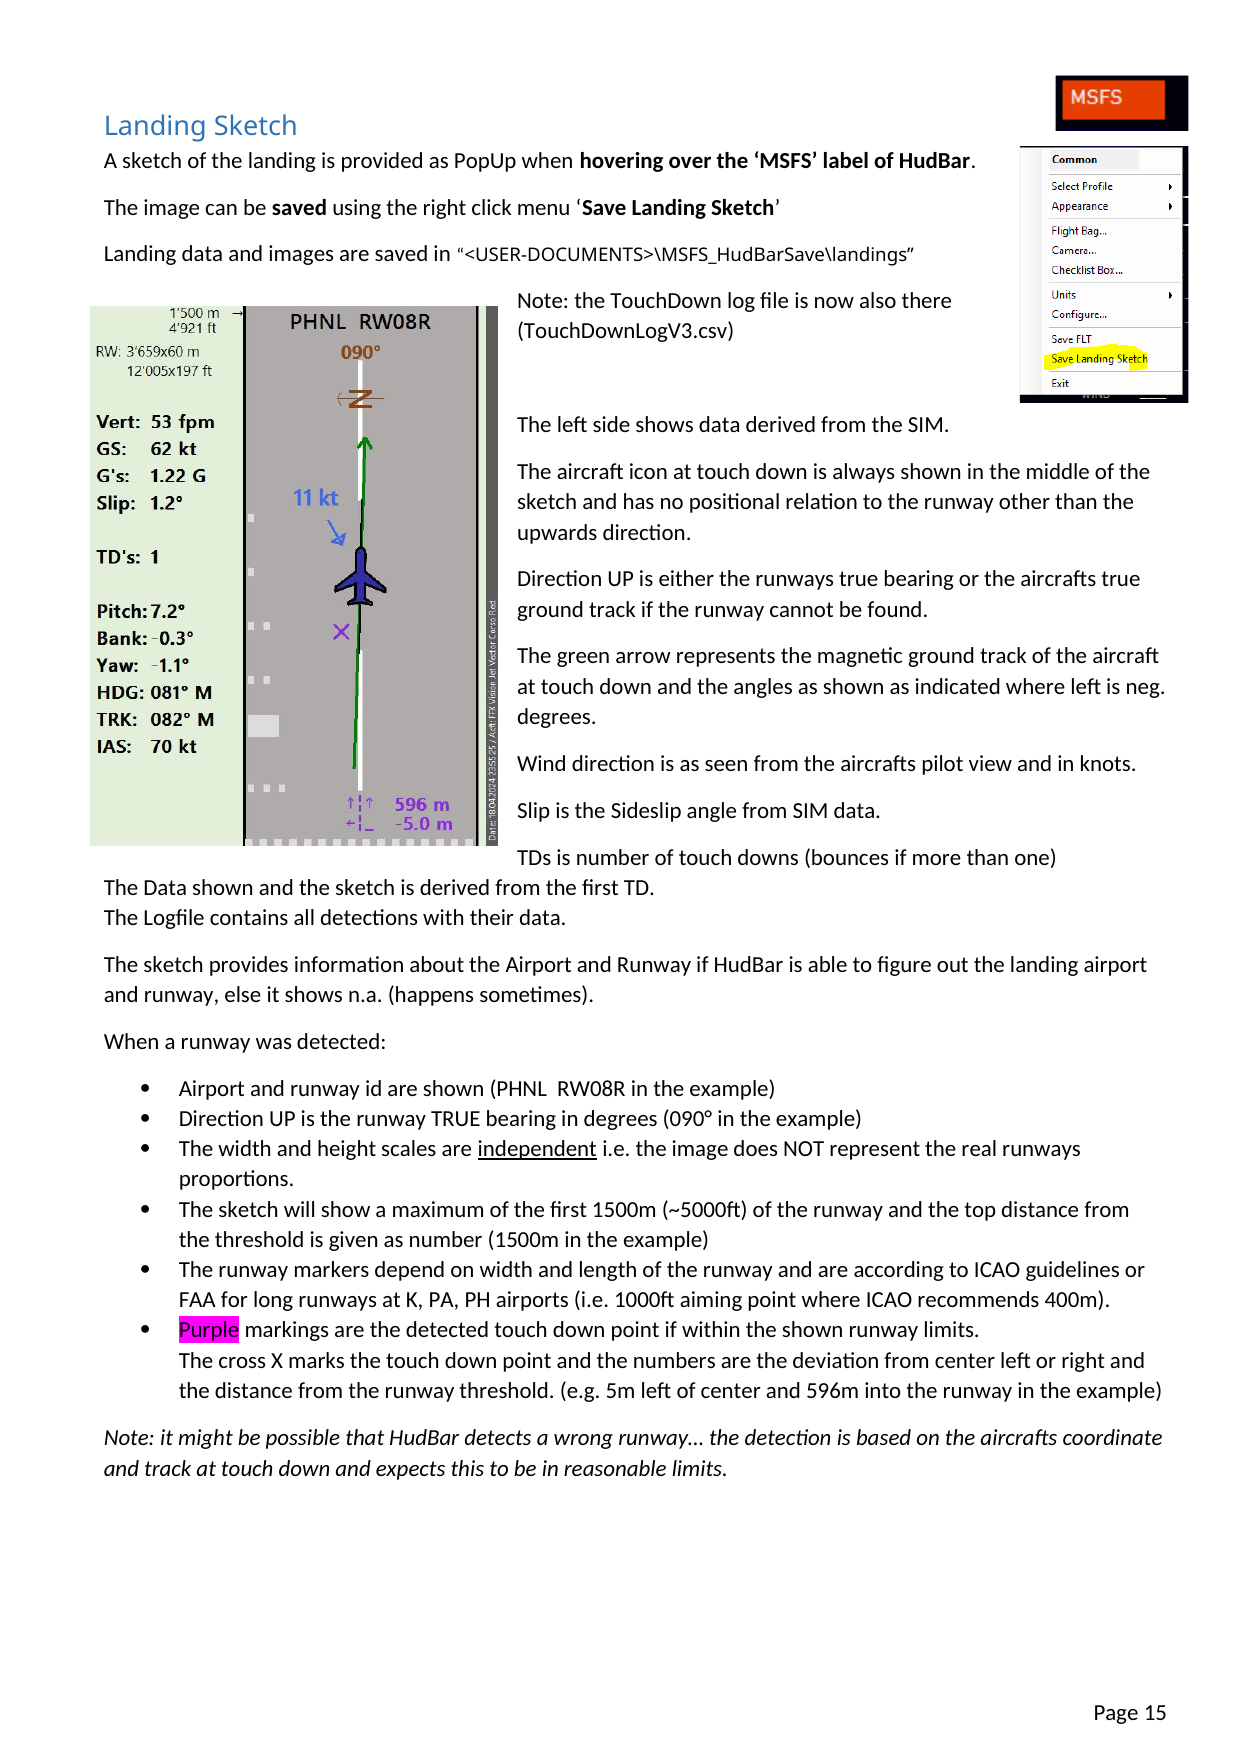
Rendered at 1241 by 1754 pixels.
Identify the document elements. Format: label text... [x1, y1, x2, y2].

text Landing data and images are saved in “<USER-DOCUMENTS>\MSFS_HudBarSave\landings” [103, 239, 1019, 267]
picture [1055, 68, 1189, 131]
text Direction UP is either the runways true bearing or the aircrafts true ground track if the runway cannot be found. [498, 564, 1167, 623]
text A sketch of the landing is provided as PopUp when hovering over the ‘MSFS’ label of HudBar. [103, 146, 1019, 174]
list Purple markings are the detected touch down point if within the shown runway limits. The cross X marks the touch down point and the numbers are the deviation from center left or right and the distance from the runway threshold. (e.g. 5m left of center and 596m into the runway in the example) [141, 1316, 1167, 1404]
list Direction UP is the runway TRUE bearing in degrees (090° in the example) [141, 1104, 1167, 1132]
text Wind direction is as seen from the aircrafts pilot view and in knots. [498, 749, 1167, 777]
picture [1019, 146, 1189, 403]
text The green arrow represents the magnetic ground track of the aircraft at touch down and the angles as shown as indicated where left is neg. degrees. [498, 642, 1167, 730]
list The width and height scales are independent i.e. the image does NOT represent the real runways proportions. [141, 1134, 1167, 1192]
text Note: it might be possible that HudBar detects a wrong runway… the detection is based on the aircrafts coordinate and track at touch down and expects this to be in reasonable limits. [103, 1423, 1167, 1482]
text The sketch provides information about the Airport and Runway if HudBar is able to figure out the landing airport and runway, else it shows n.a. (happens sometimes). [103, 950, 1167, 1008]
picture [89, 306, 498, 846]
subtitle Landing Sketch [103, 106, 1167, 143]
text Slip is the Sideslip angle from SIM data. [498, 796, 1167, 824]
text The image can be saved using the right click menu ‘Save Landing Sketch’ [103, 193, 1019, 221]
text The left side shows data derived from the SIM. [498, 410, 1167, 438]
text TDs is number of touch downs (bounces if more than one) The Data shown and the sketch is derived from the first TD. The Logfile contains all detections with their data. [103, 843, 1167, 931]
list The runway markers depend on width and length of the runway and are according to ICAO guidelines or FAA for long runways at K, PA, PH airports (i.e. 1000ft aiming point where ICAO recommends 400m). [141, 1255, 1167, 1313]
list The sketch will show a maximum of the first 1500m (~5000ft) of the runway and the top distance from the threshold is given as number (1500m in the example) [141, 1195, 1167, 1253]
text The aircraft icon at touch down is always shown in the middle of the sketch and has no positional relation to the runway other than the upwards direction. [498, 457, 1167, 546]
text Note: the TouchDown log file is now also there (TouchDownLogV3.csv) [103, 286, 1019, 344]
text When a runway was detected: [103, 1027, 1167, 1055]
list Airport and runway id are shown (PHNL RW08R in the example) [141, 1074, 1167, 1102]
